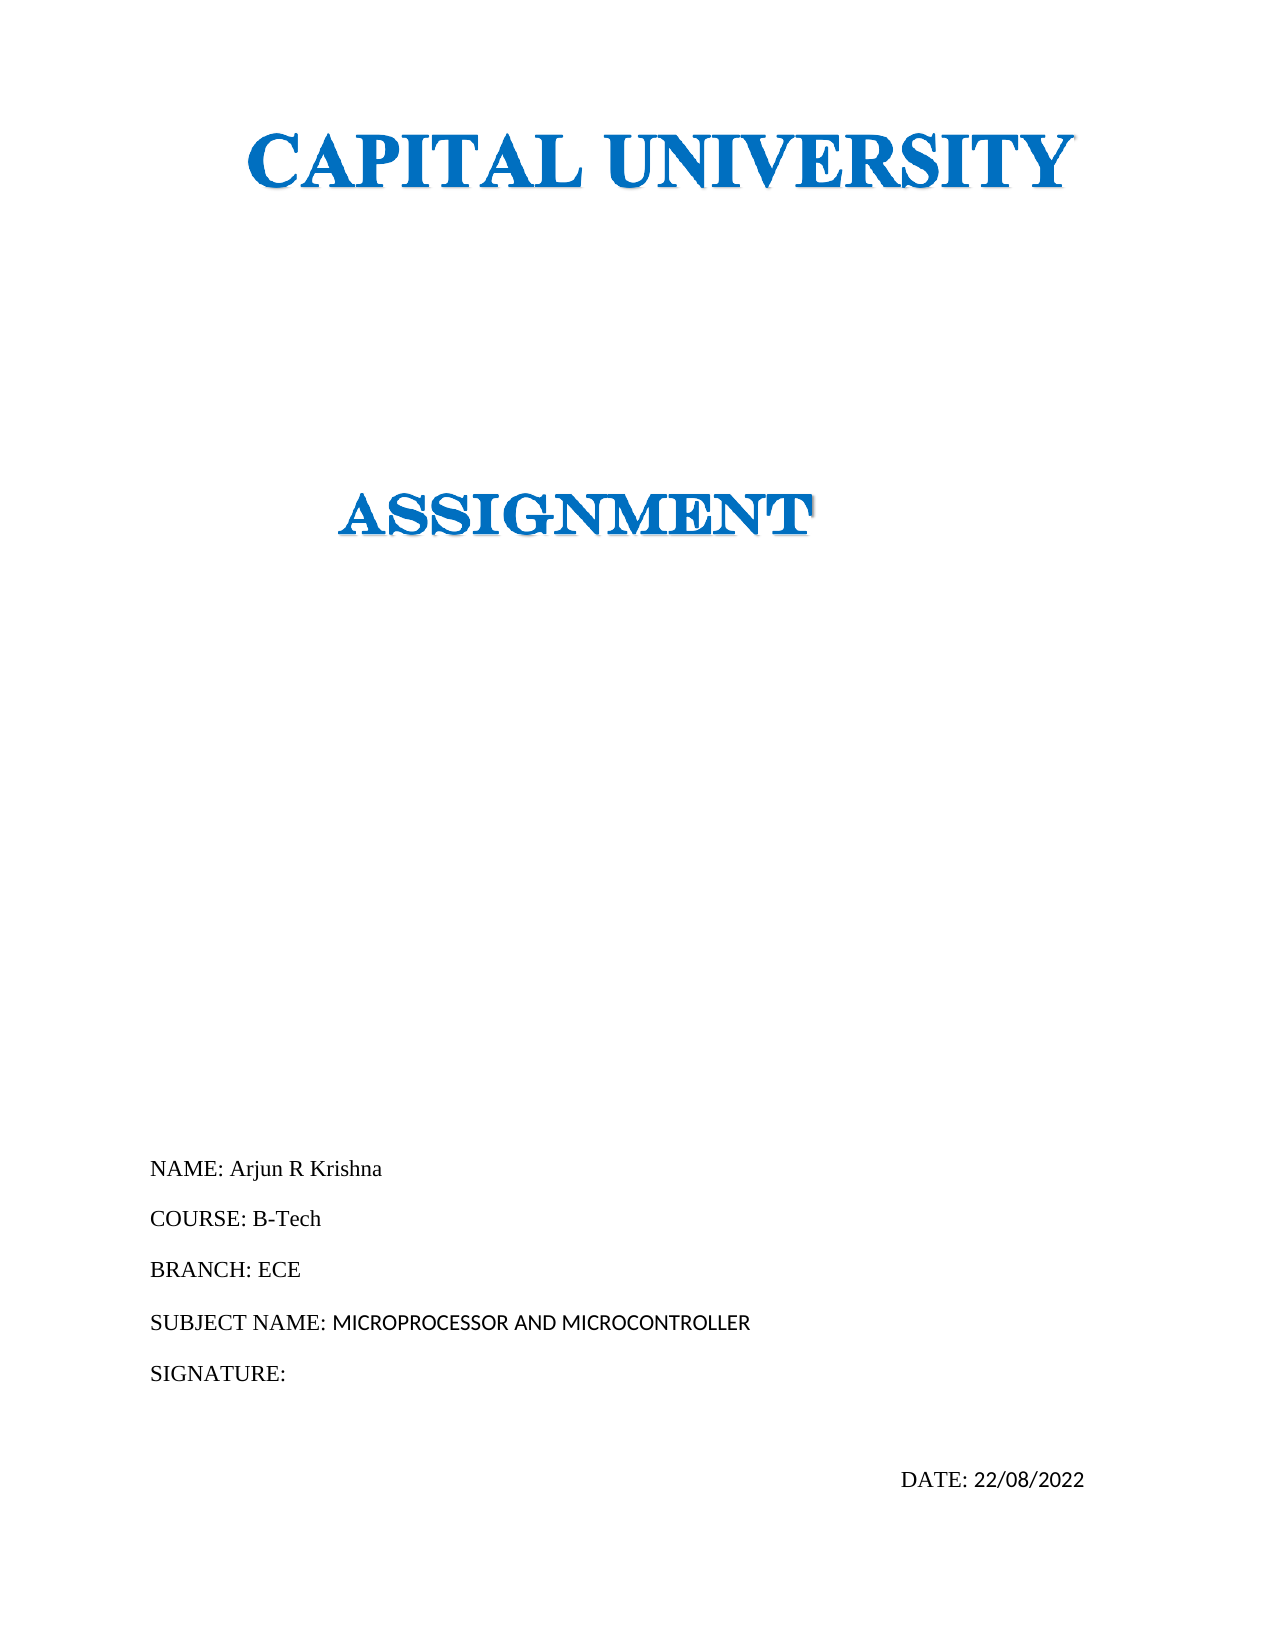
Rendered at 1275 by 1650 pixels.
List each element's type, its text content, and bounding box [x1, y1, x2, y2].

text NAME: Arjun R Krishna COURSE: B-Tech BRANCH: ECE [150, 1155, 384, 1283]
text SUBJECT NAME: MICROPROCESSOR AND MICROCONTROLLER [150, 1308, 1135, 1336]
picture [246, 131, 1079, 192]
text SIGNATURE: [150, 1360, 1135, 1387]
text DATE: 22/08/2022 [139, 1465, 1084, 1493]
picture [336, 492, 817, 539]
